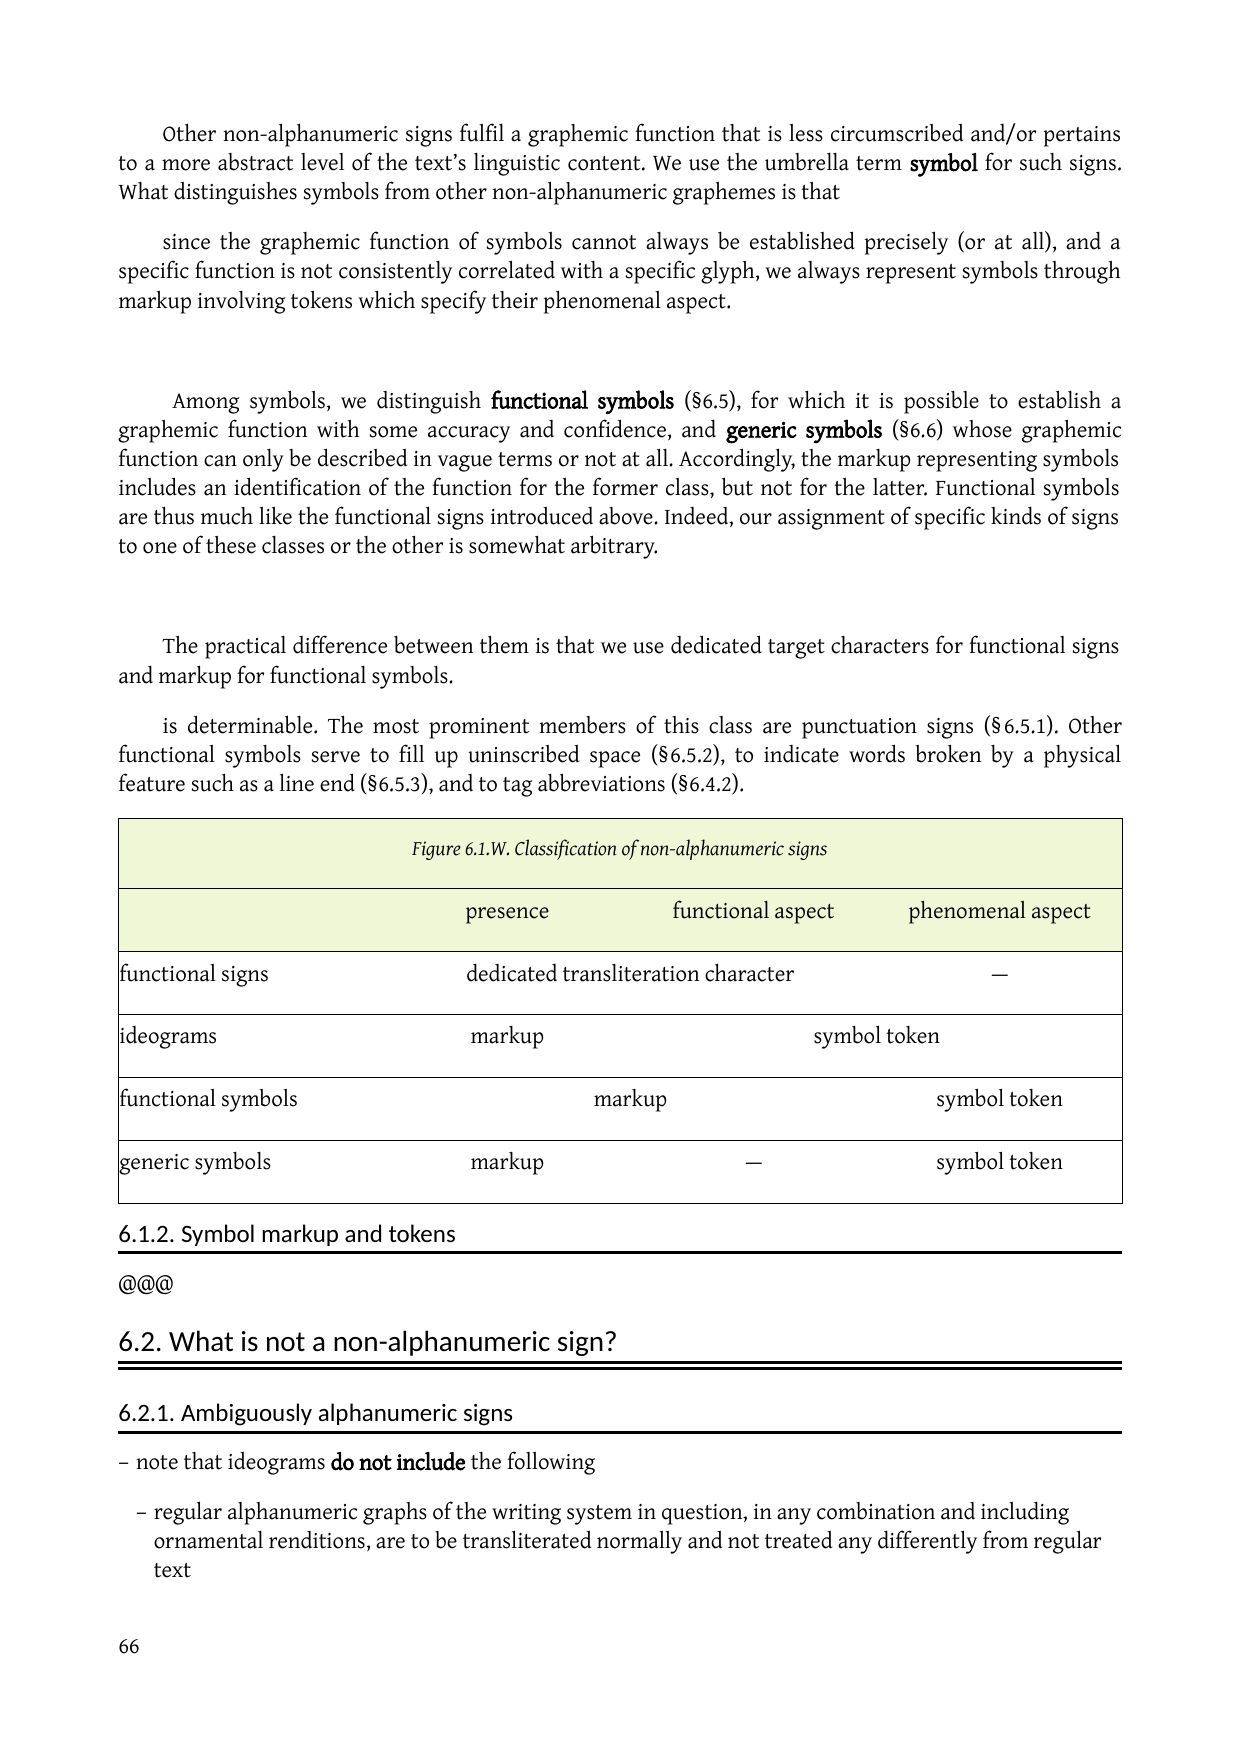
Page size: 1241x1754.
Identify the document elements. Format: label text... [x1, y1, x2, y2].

table_cell functional aspect [630, 889, 877, 951]
table_cell symbol token [630, 1015, 1122, 1077]
list note that ideograms do not include the following [118, 1446, 1122, 1475]
text Other non-alphanumeric signs fulfil a graphemic function that is less circumscribed and/or pertains to a more abstract level of the text’s linguistic content. We use the umbrella term symbol for such signs. What distinguishes symbols from other non-alphanumeric graphemes is that [118, 118, 1122, 206]
table_cell phenomenal aspect [877, 889, 1122, 951]
table_cell functional signs [119, 952, 384, 1014]
text is determinable. The most prominent members of this class are punctuation signs (§6.5.1). Other functional symbols serve to fill up uninscribed space (§6.5.2), to indicate words broken by a physical feature such as a line end (§6.5.3), and to tag abbreviations (§6.4.2). [118, 710, 1122, 797]
subtitle Symbol markup and tokens [118, 1216, 1122, 1251]
table_cell [119, 889, 384, 951]
table_cell — [877, 952, 1122, 1014]
table_cell symbol token [877, 1078, 1122, 1139]
text @@@ [118, 1267, 1122, 1296]
table_cell generic symbols [119, 1141, 384, 1202]
table_cell dedicated transliteration character [384, 952, 877, 1014]
text Among symbols, we distinguish functional symbols (§6.5), for which it is possible to establish a graphemic function with some accuracy and confidence, and generic symbols (§6.6) whose graphemic function can only be described in vague terms or not at all. Accordingly, the markup representing symbols includes an identification of the function for the former class, but not for the latter. Functional symbols are thus much like the functional signs introduced above. Indeed, our assignment of specific kinds of signs to one of these classes or the other is somewhat arbitrary. [118, 385, 1122, 560]
text The practical difference between them is that we use dedicated target characters for functional signs and markup for functional symbols. [118, 631, 1122, 689]
subtitle What is not a non-alphanumeric sign? [118, 1321, 1122, 1361]
table_cell presence [384, 889, 630, 951]
table_cell — [630, 1141, 877, 1202]
subtitle Ambiguously alphanumeric signs [118, 1395, 1122, 1431]
list regular alphanumeric graphs of the writing system in question, in any combination and including ornamental renditions, are to be transliterated normally and not treated any differently from regular text [136, 1496, 1122, 1584]
text since the graphemic function of symbols cannot always be established precisely (or at all), and a specific function is not consistently correlated with a specific glyph, we always represent symbols through markup involving tokens which specify their phenomenal aspect. [118, 226, 1122, 314]
table_cell markup [384, 1015, 630, 1077]
table_cell symbol token [877, 1141, 1122, 1202]
table_cell ideograms [119, 1015, 384, 1077]
table_cell functional symbols [119, 1078, 384, 1139]
table_cell markup [384, 1078, 877, 1139]
table_cell markup [384, 1141, 630, 1202]
